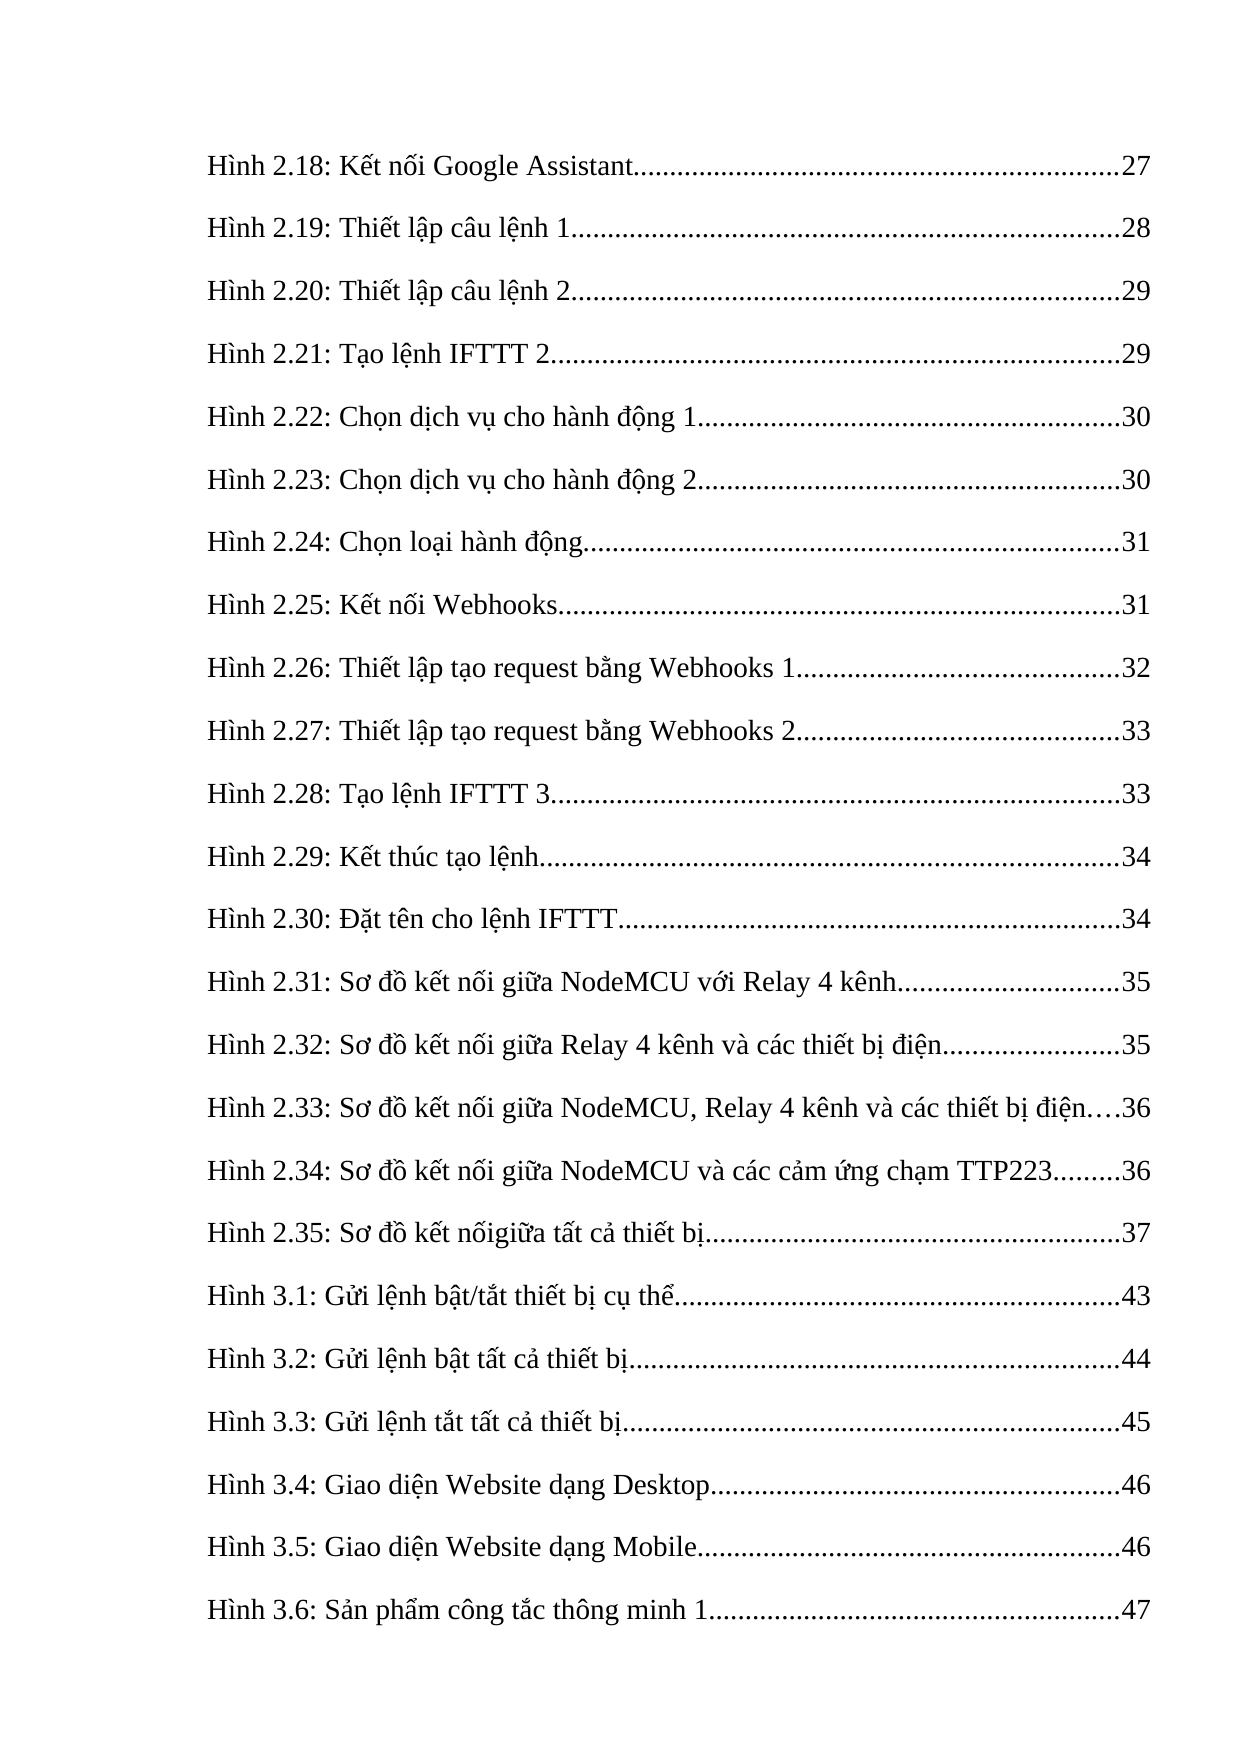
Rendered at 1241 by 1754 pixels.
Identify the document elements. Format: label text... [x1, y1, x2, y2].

text Hình 2.25: Kết nối Webhooks 31 [207, 587, 1152, 621]
text Hình 2.28: Tạo lệnh IFTTT 3 33 [207, 776, 1152, 809]
text Hình 2.18: Kết nối Google Assistant 27 [207, 148, 1152, 181]
text Hình 3.2: Gửi lệnh bật tất cả thiết bị 44 [207, 1341, 1152, 1375]
text Hình 2.31: Sơ đồ kết nối giữa NodeMCU với Relay 4 kênh 35 [207, 964, 1152, 998]
text Hình 2.26: Thiết lập tạo request bằng Webhooks 1 32 [207, 650, 1152, 684]
text Hình 2.32: Sơ đồ kết nối giữa Relay 4 kênh và các thiết bị điện 35 [207, 1027, 1152, 1061]
text Hình 3.3: Gửi lệnh tắt tất cả thiết bị 45 [207, 1404, 1152, 1437]
text Hình 2.27: Thiết lập tạo request bằng Webhooks 2 33 [207, 713, 1152, 747]
text Hình 2.23: Chọn dịch vụ cho hành động 2 30 [207, 462, 1152, 495]
text Hình 3.1: Gửi lệnh bật/tắt thiết bị cụ thể 43 [207, 1278, 1152, 1312]
text Hình 2.35: Sơ đồ kết nốigiữa tất cả thiết bị 37 [207, 1216, 1152, 1249]
text Hình 2.33: Sơ đồ kết nối giữa NodeMCU, Relay 4 kênh và các thiết bị điện 36 [207, 1090, 1152, 1123]
text Hình 2.30: Đặt tên cho lệnh IFTTT 34 [207, 901, 1152, 935]
text Hình 2.21: Tạo lệnh IFTTT 2 29 [207, 336, 1152, 370]
text Hình 2.20: Thiết lập câu lệnh 2 29 [207, 273, 1152, 307]
text Hình 2.24: Chọn loại hành động 31 [207, 524, 1152, 558]
text Hình 3.4: Giao diện Website dạng Desktop 46 [207, 1467, 1152, 1500]
text Hình 2.29: Kết thúc tạo lệnh 34 [207, 839, 1152, 872]
text Hình 2.19: Thiết lập câu lệnh 1 28 [207, 211, 1152, 244]
text Hình 2.34: Sơ đồ kết nối giữa NodeMCU và các cảm ứng chạm TTP223 36 [207, 1153, 1152, 1186]
text Hình 2.22: Chọn dịch vụ cho hành động 1 30 [207, 399, 1152, 432]
text Hình 3.5: Giao diện Website dạng Mobile 46 [207, 1529, 1152, 1563]
text Hình 3.6: Sản phẩm công tắc thông minh 1 47 [207, 1592, 1152, 1626]
